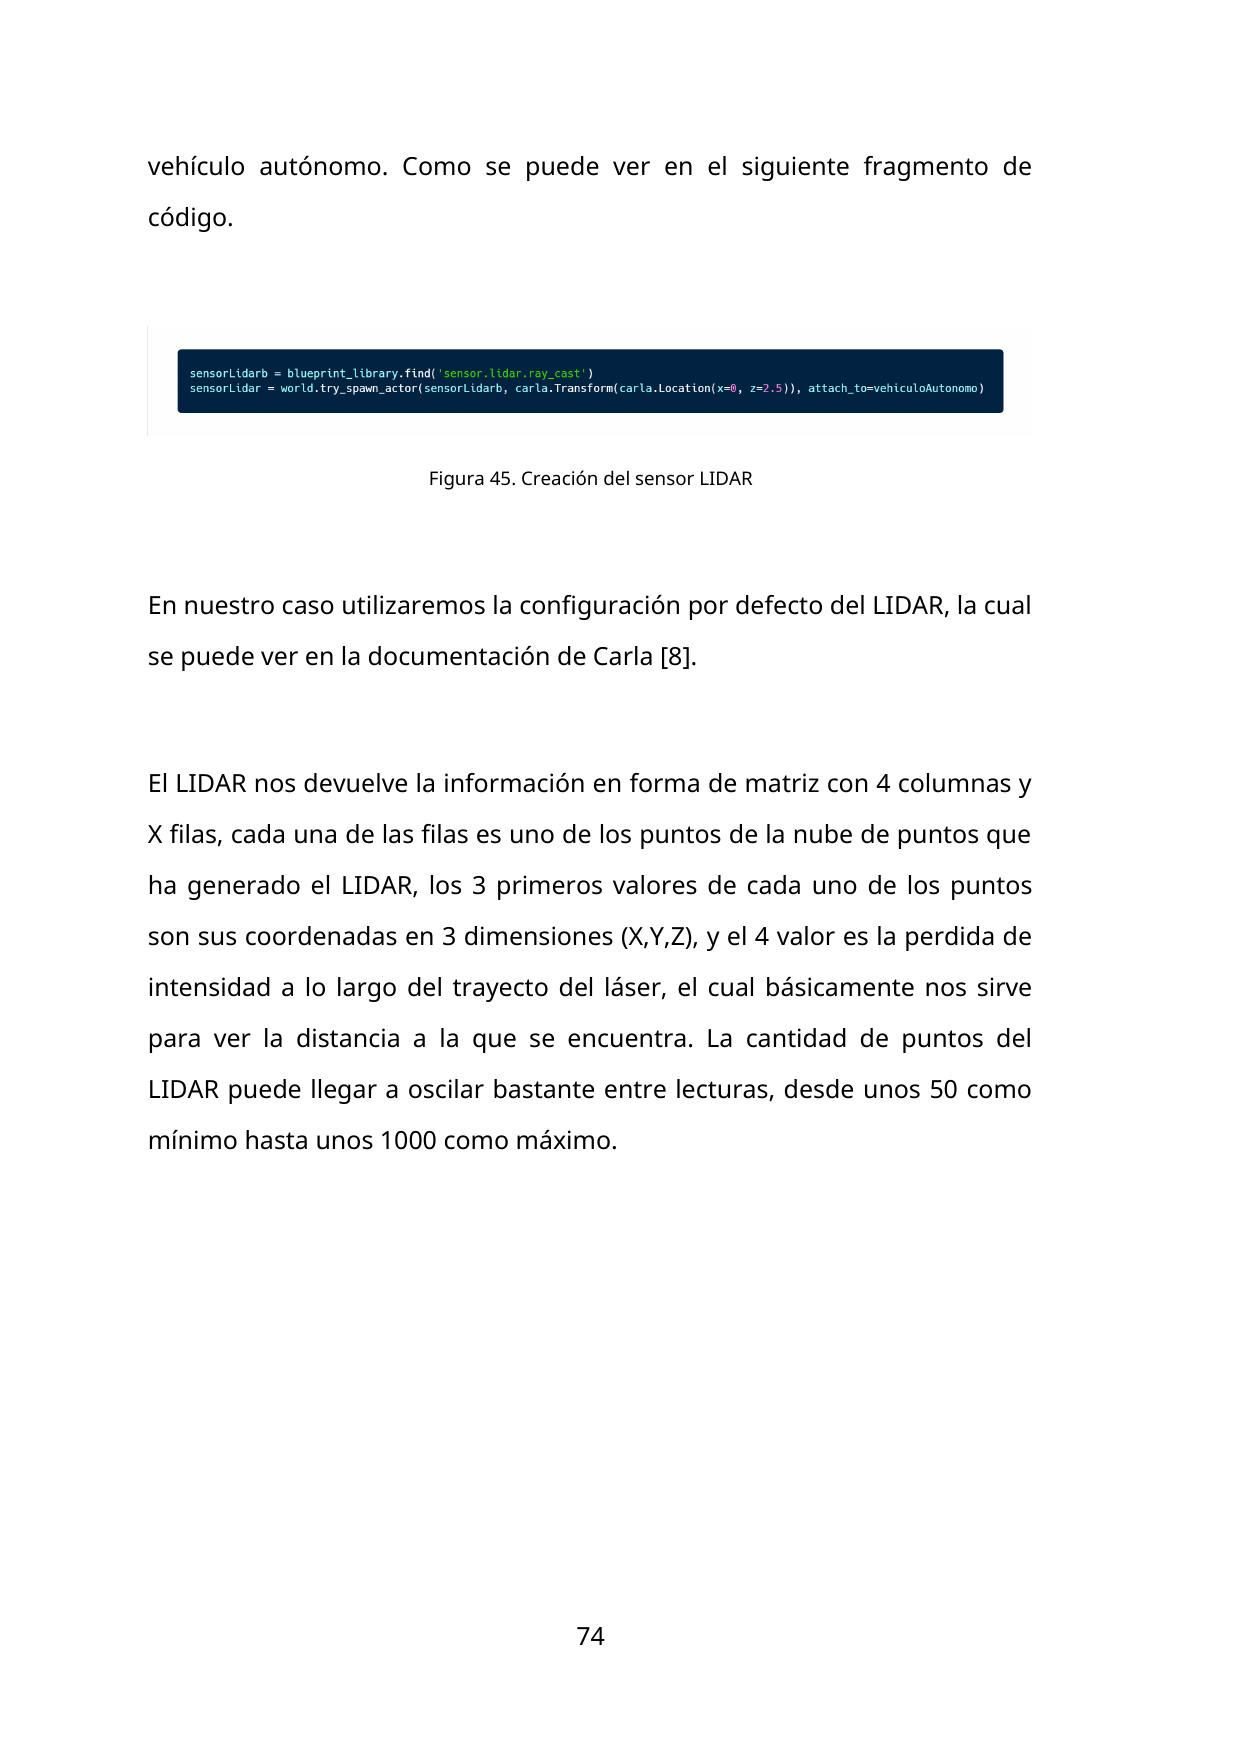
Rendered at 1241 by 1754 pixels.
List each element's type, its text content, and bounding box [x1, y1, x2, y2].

text Figura 45. Creación del sensor LIDAR [148, 465, 1033, 490]
picture [147, 326, 1033, 436]
text El LIDAR nos devuelve la información en forma de matriz con 4 columnas y X filas, cada una de las filas es uno de los puntos de la nube de puntos que ha generado el LIDAR, los 3 primeros valores de cada uno de los puntos son sus coordenadas en 3 dimensiones (X,Y,Z), y el 4 valor es la perdida de intensidad a lo largo del trayecto del láser, el cual básicamente nos sirve para ver la distancia a la que se encuentra. La cantidad de puntos del LIDAR puede llegar a oscilar bastante entre lecturas, desde unos 50 como mínimo hasta unos 1000 como máximo. [148, 766, 1033, 1157]
text En nuestro caso utilizaremos la configuración por defecto del LIDAR, la cual se puede ver en la documentación de Carla [8]. [148, 587, 1033, 672]
